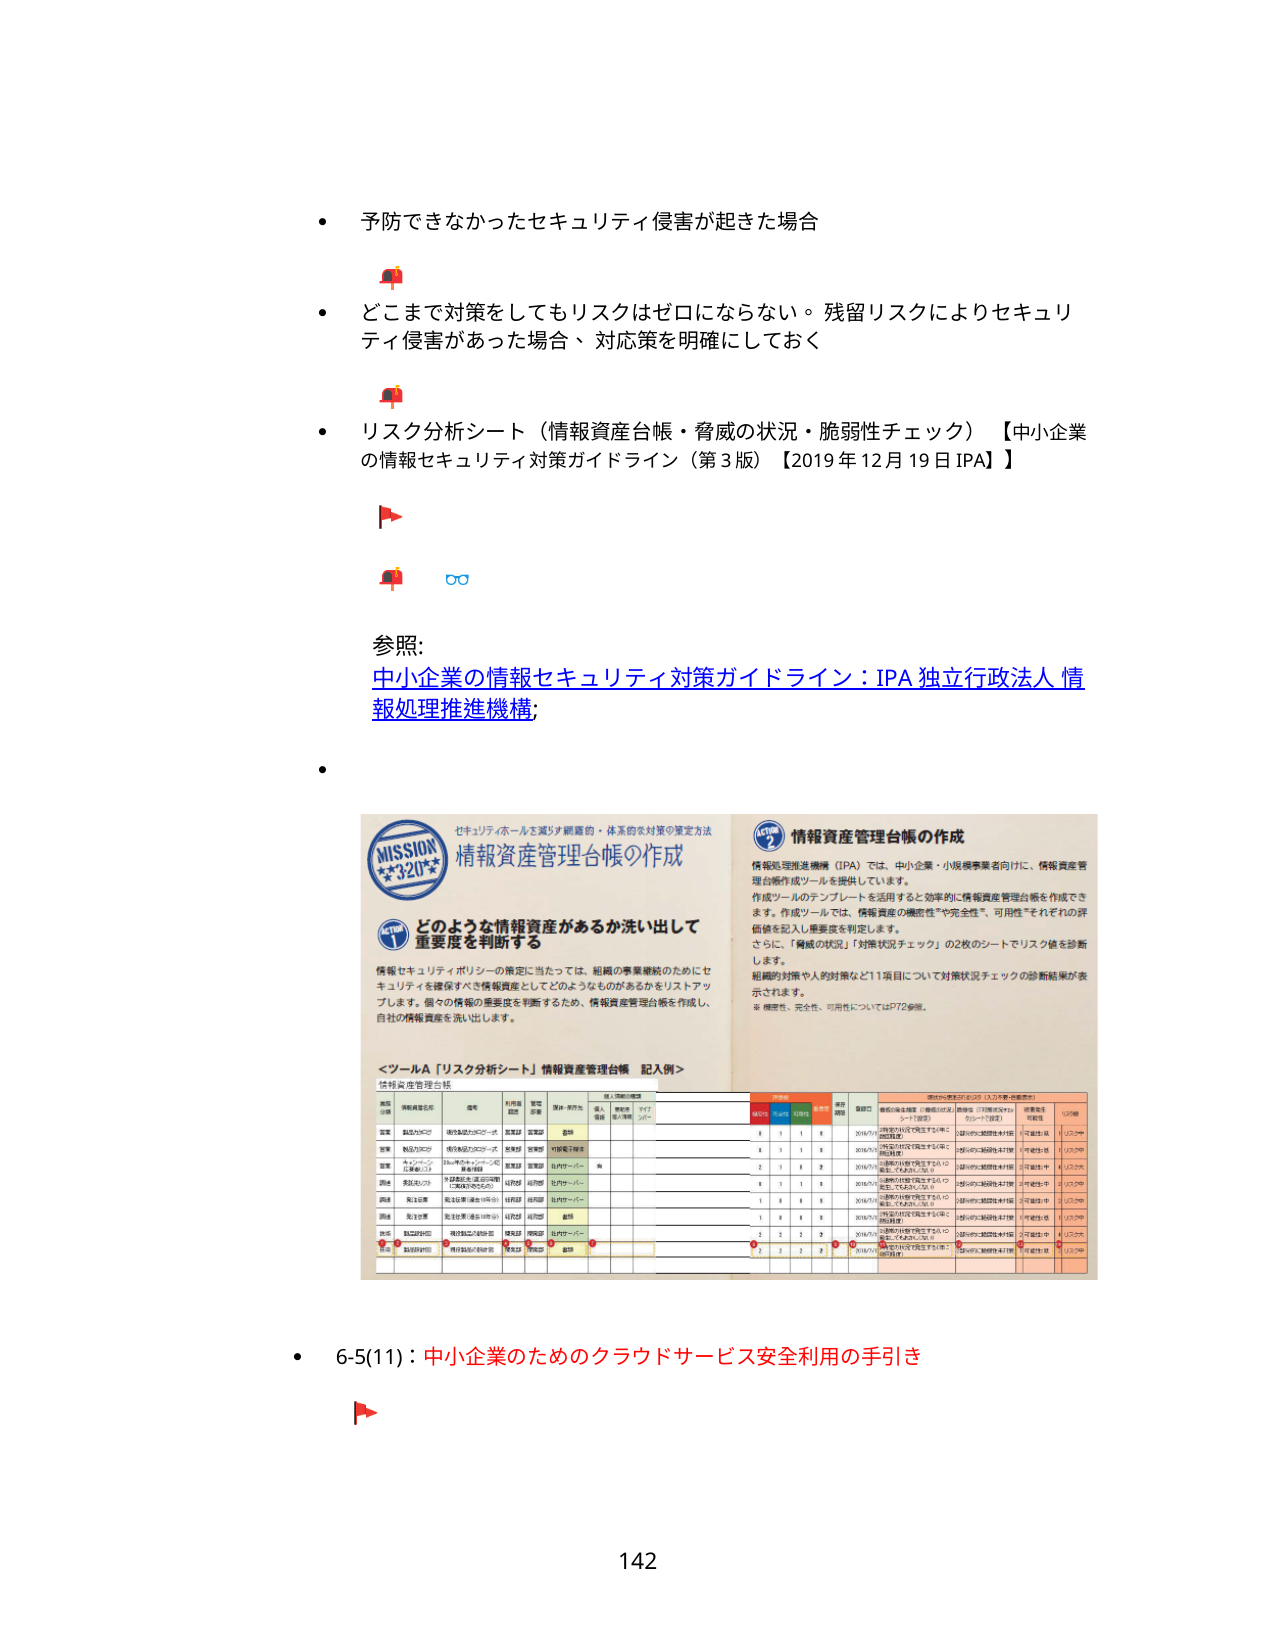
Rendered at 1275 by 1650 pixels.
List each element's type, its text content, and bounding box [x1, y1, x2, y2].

picture [379, 385, 403, 409]
list 6-5(11)：中小企業のためのクラウドサービス安全利用の手引き [294, 1342, 1098, 1371]
picture [354, 1401, 378, 1425]
picture [379, 505, 403, 529]
list 参照: [372, 630, 1098, 661]
list リスク分析シート（情報資産台帳・脅威の状況・脆弱性チェック） 【中小企業の情報セキュリティ対策ガイドライン（第3版）【2019年12月19日IPA】】 [319, 417, 1098, 474]
picture [379, 266, 403, 290]
picture [379, 567, 403, 591]
list 予防できなかったセキュリティ侵害が起きた場合 [319, 207, 1098, 235]
picture [360, 814, 1098, 1280]
list どこまで対策をしてもリスクはゼロにならない。 残留リスクによりセキュリティ侵害があった場合、 対応策を明確にしておく [319, 298, 1098, 354]
text 中小企業の情報セキュリティ対策ガイドライン：IPA 独立行政法人 情報処理推進機構; [372, 661, 1098, 724]
picture [446, 567, 469, 591]
